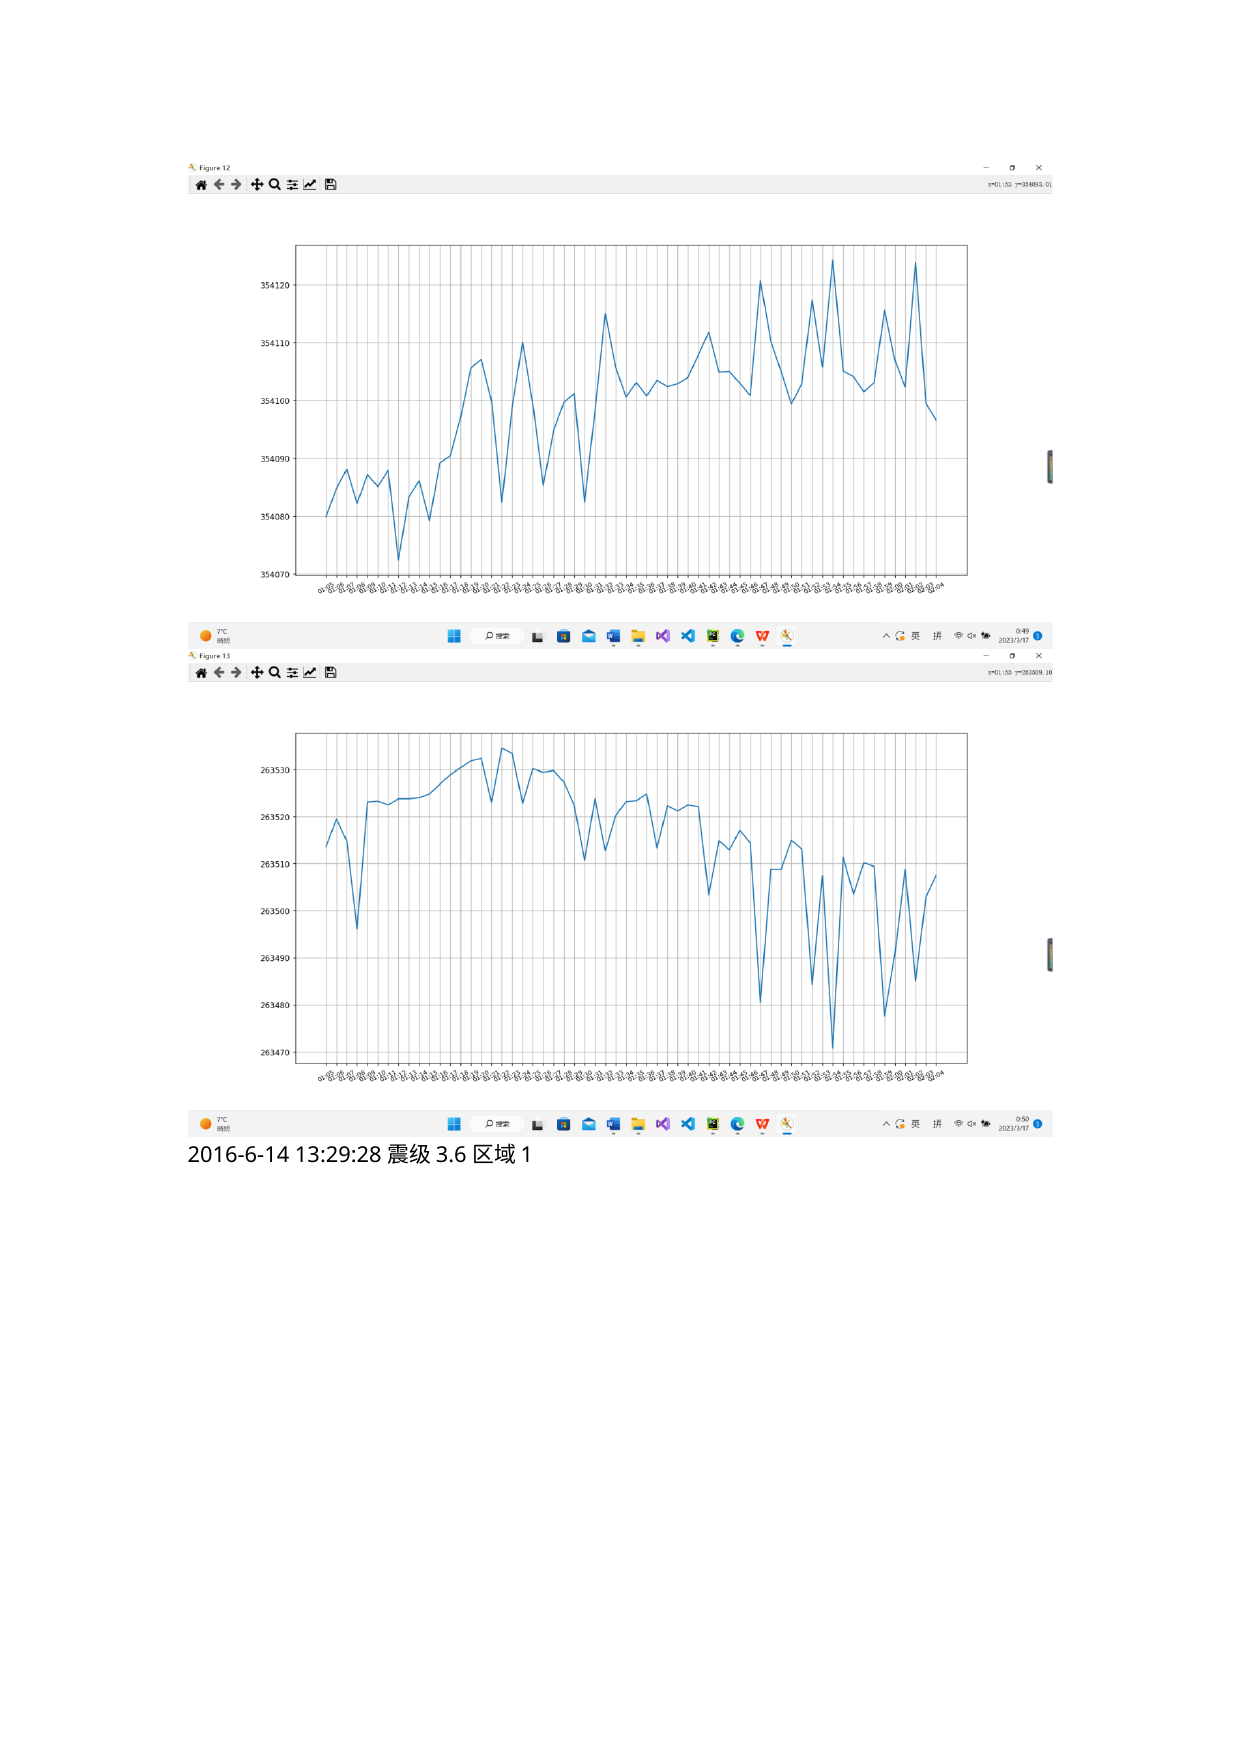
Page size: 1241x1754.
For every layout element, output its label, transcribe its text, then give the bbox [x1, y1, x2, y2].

text 2016-6-14 13:29:28 震级3.6 区域1 [187, 1137, 1053, 1169]
picture [187, 162, 1053, 1137]
